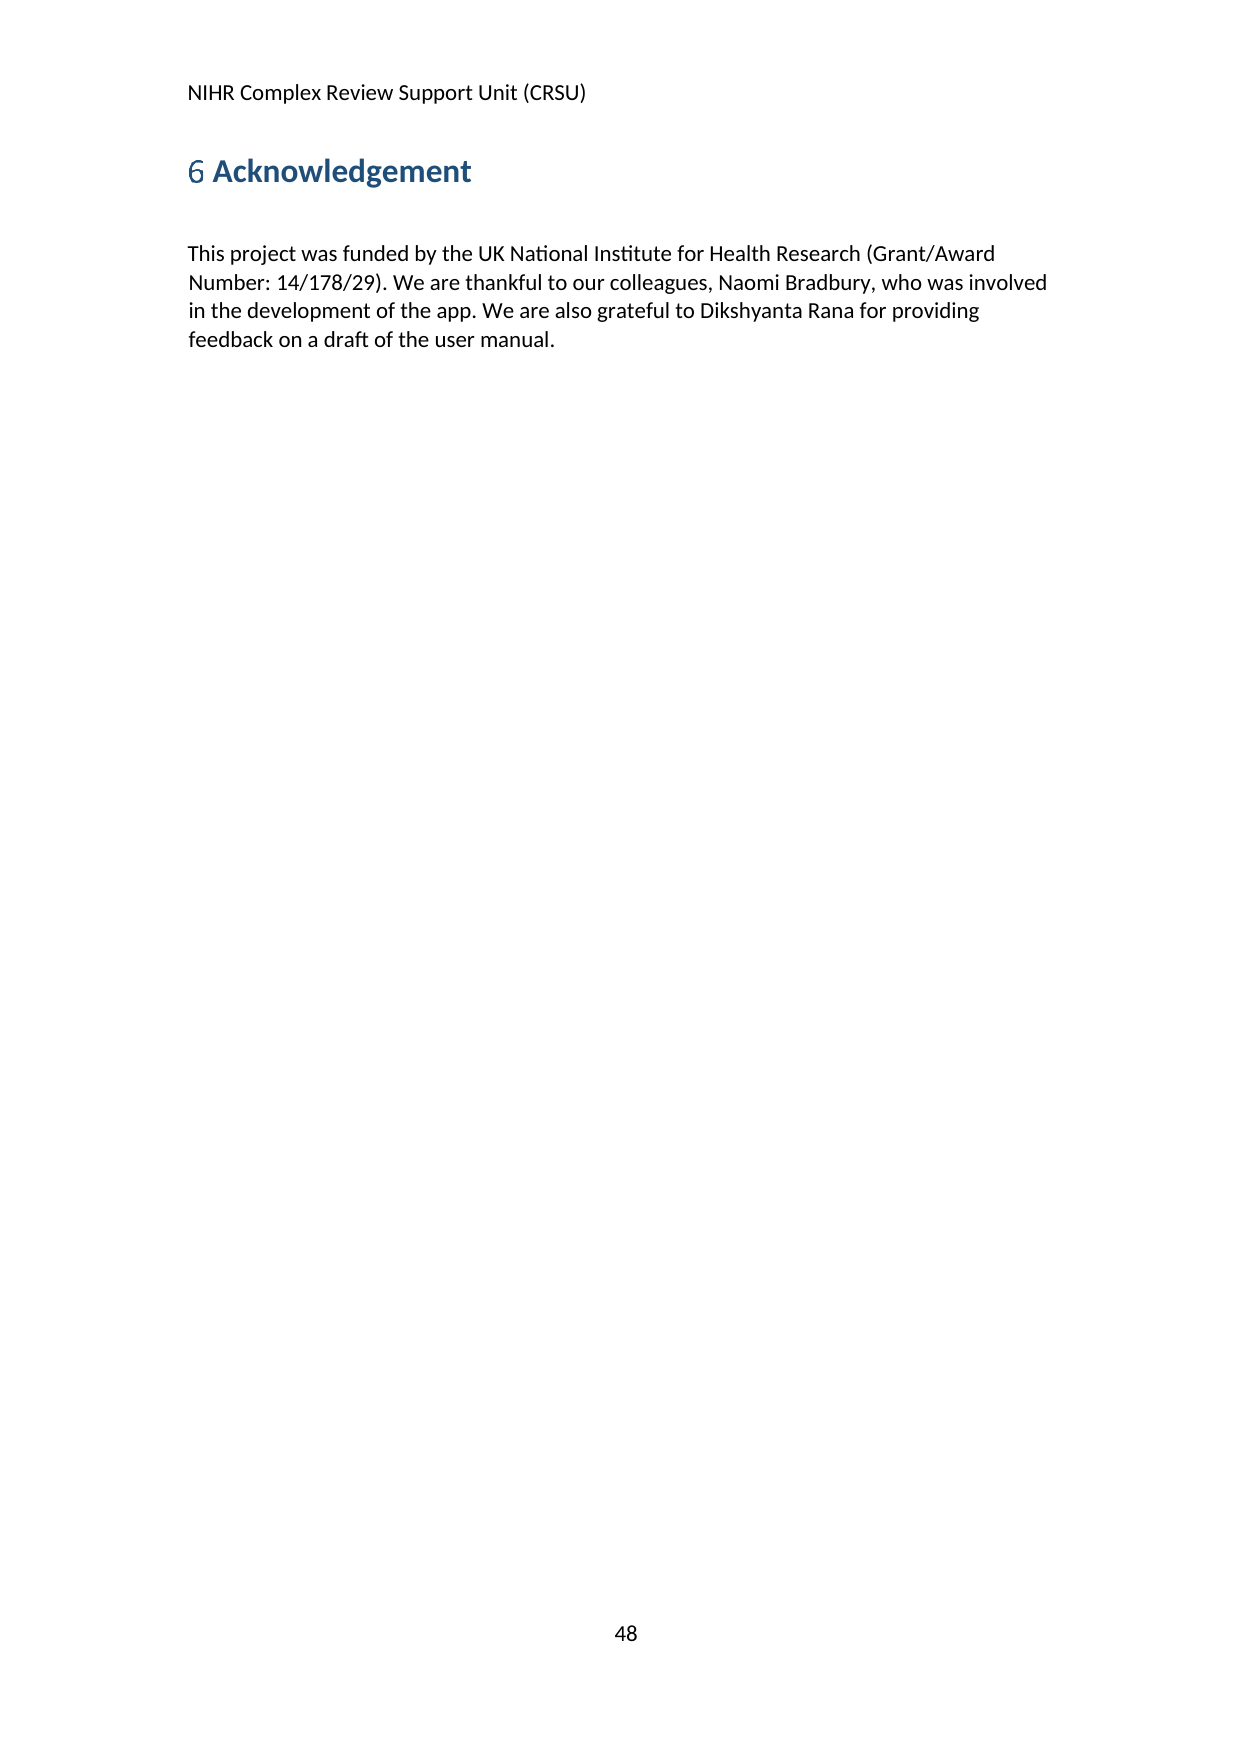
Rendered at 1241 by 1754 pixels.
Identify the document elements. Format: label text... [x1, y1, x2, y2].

text This project was funded by the UK National Institute for Health Research (Grant/Award Number: 14/178/29). We are thankful to our colleagues, Naomi Bradbury, who was involved in the development of the app. We are also grateful to Dikshyanta Rana for providing feedback on a draft of the user manual. [187, 239, 1053, 353]
picture [188, 159, 204, 183]
subtitle Acknowledgement [188, 150, 1058, 191]
